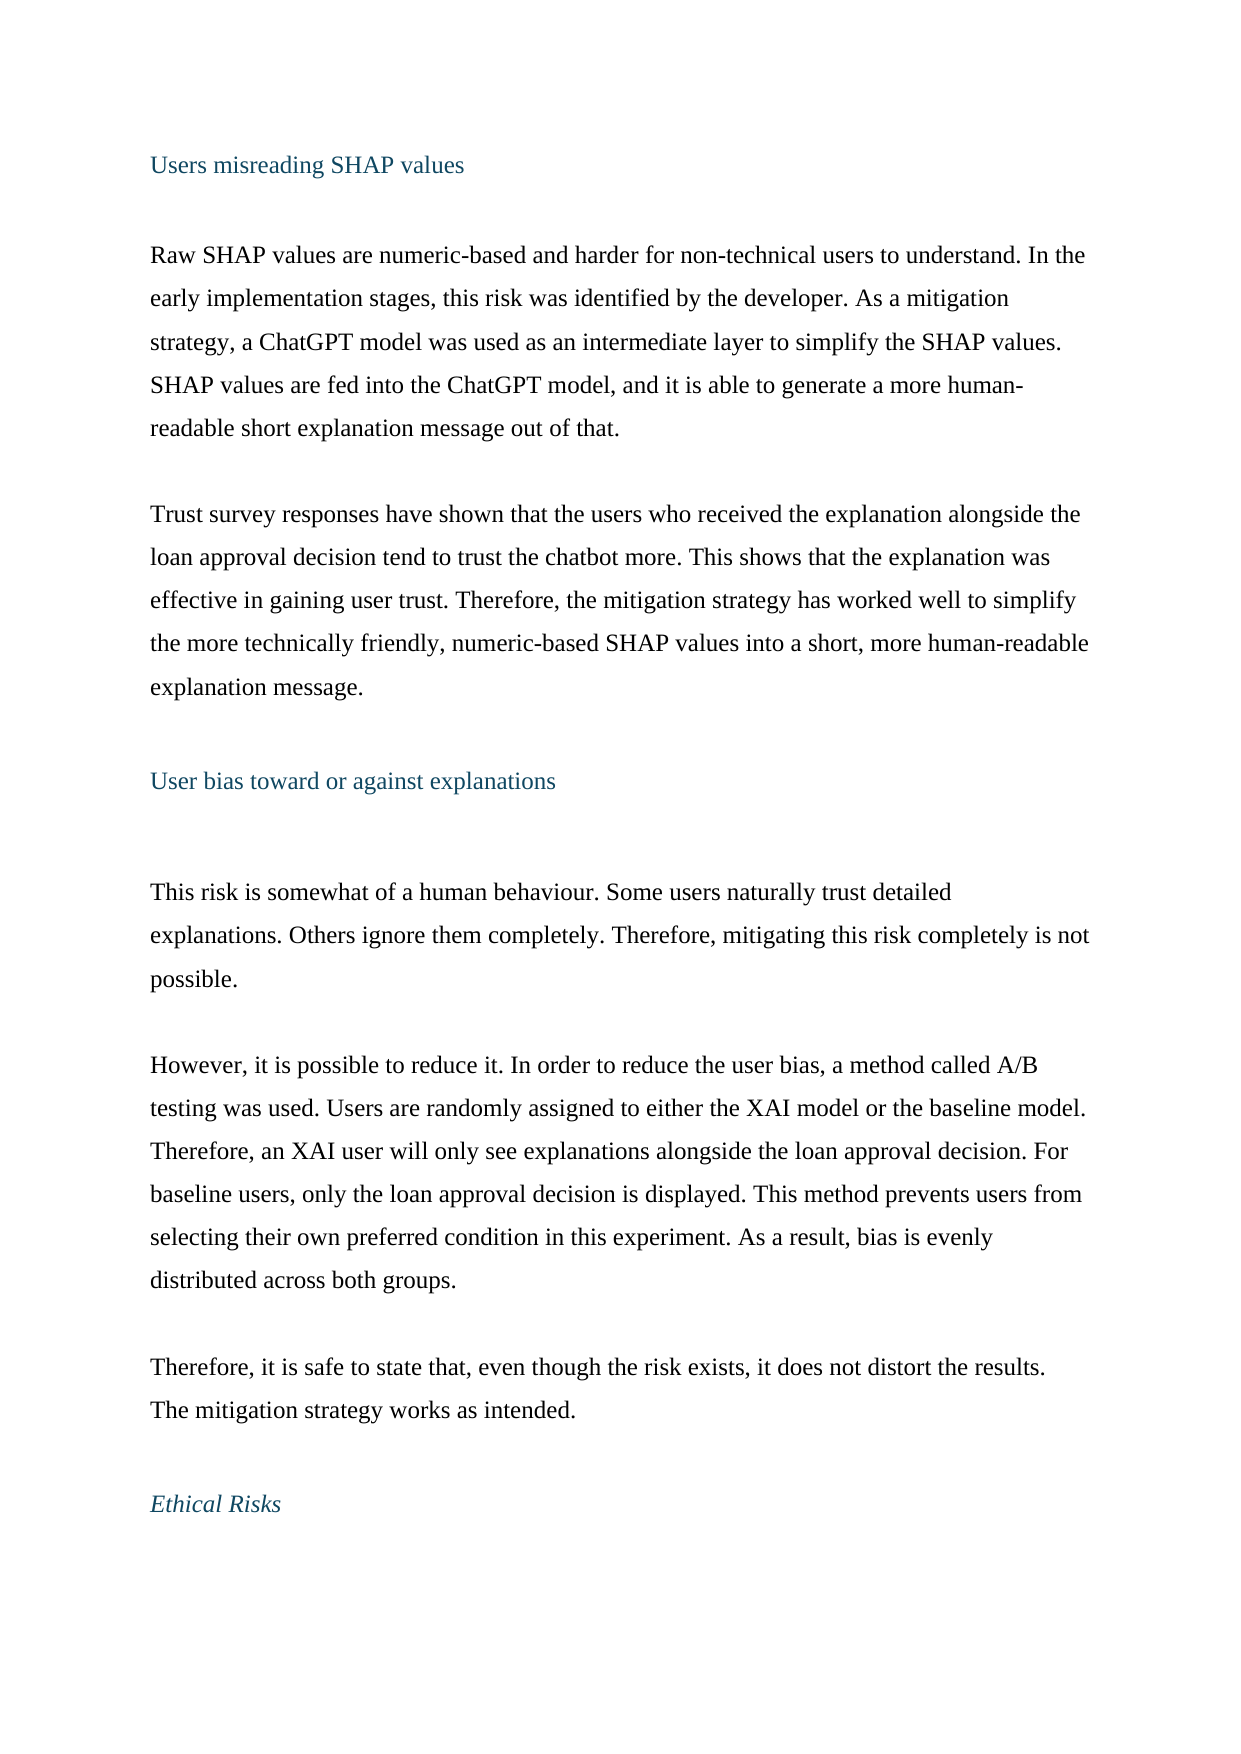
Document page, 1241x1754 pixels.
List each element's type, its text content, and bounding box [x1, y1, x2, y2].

text Raw SHAP values are numeric-based and harder for non-technical users to understand. In the early implementation stages, this risk was identified by the developer. As a mitigation strategy, a ChatGPT model was used as an intermediate layer to simplify the SHAP values. SHAP values are fed into the ChatGPT model, and it is able to generate a more human-readable short explanation message out of that. [150, 240, 1090, 442]
subtitle Users misreading SHAP values [150, 150, 1090, 179]
text Therefore, it is safe to state that, even though the risk exists, it does not distort the results. The mitigation strategy works as intended. [150, 1352, 1090, 1424]
subtitle Ethical Risks [150, 1489, 1090, 1518]
text This risk is somewhat of a human behaviour. Some users naturally trust detailed explanations. Others ignore them completely. Therefore, mitigating this risk completely is not possible. [150, 877, 1090, 992]
text However, it is possible to reduce it. In order to reduce the user bias, a method called A/B testing was used. Users are randomly assigned to either the XAI model or the baseline model. Therefore, an XAI user will only see explanations alongside the loan approval decision. For baseline users, only the loan approval decision is displayed. This method prevents users from selecting their own preferred condition in this experiment. As a result, bias is evenly distributed across both groups. [150, 1050, 1090, 1294]
subtitle User bias toward or against explanations [150, 766, 1090, 795]
text Trust survey responses have shown that the users who received the explanation alongside the loan approval decision tend to trust the chatbot more. This shows that the explanation was effective in gaining user trust. Therefore, the mitigation strategy has worked well to simplify the more technically friendly, numeric-based SHAP values into a short, more human-readable explanation message. [150, 499, 1090, 700]
